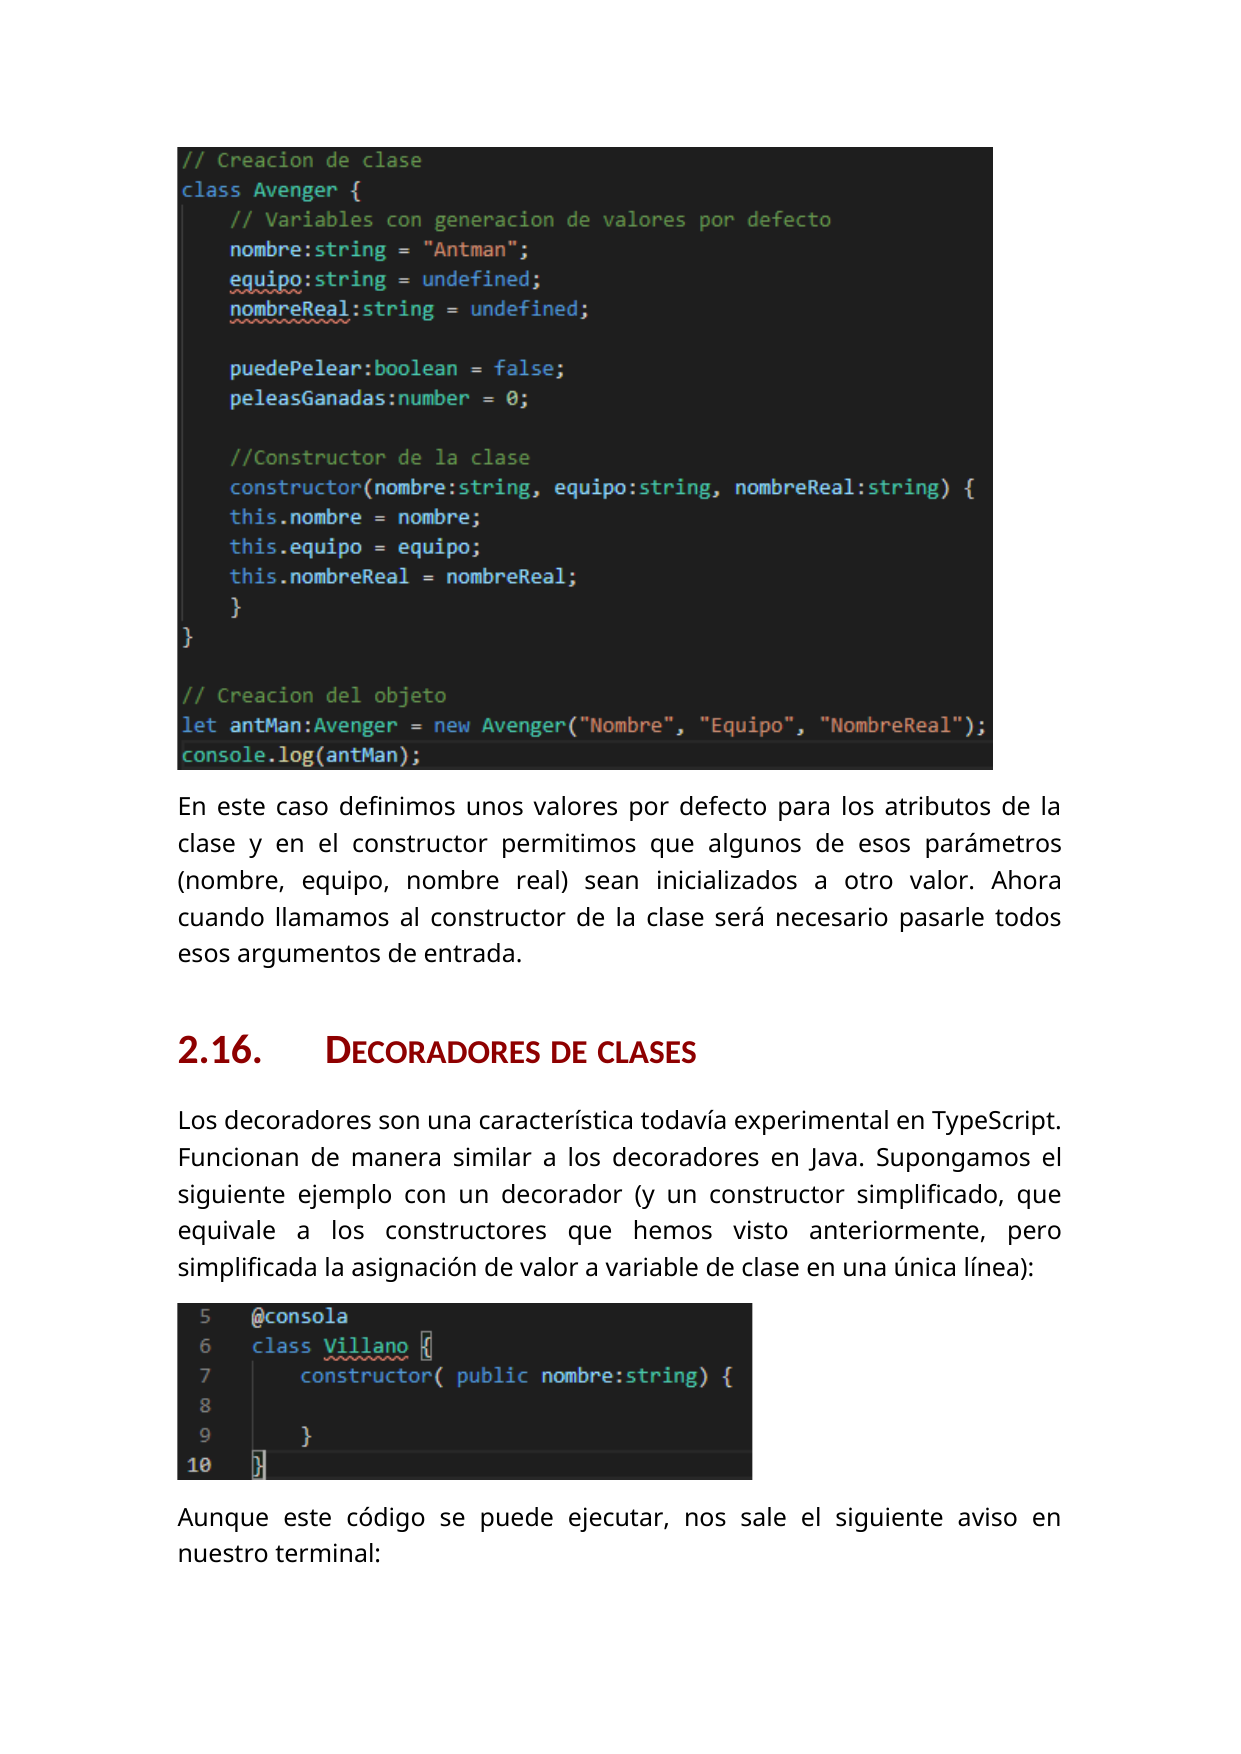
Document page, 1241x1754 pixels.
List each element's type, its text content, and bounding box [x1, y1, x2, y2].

subtitle Decoradores de clases [177, 1023, 1063, 1074]
text En este caso definimos unos valores por defecto para los atributos de la clase y en el constructor permitimos que algunos de esos parámetros (nombre, equipo, nombre real) sean inicializados a otro valor. Ahora cuando llamamos al constructor de la clase será necesario pasarle todos esos argumentos de entrada. [177, 789, 1063, 970]
picture [177, 147, 993, 770]
picture [177, 1303, 753, 1480]
text Aunque este código se puede ejecutar, nos sale el siguiente aviso en nuestro terminal: [177, 1499, 1063, 1570]
text Los decoradores son una característica todavía experimental en TypeScript. Funcionan de manera similar a los decoradores en Java. Supongamos el siguiente ejemplo con un decorador (y un constructor simplificado, que equivale a los constructores que hemos visto anteriormente, pero simplificada la asignación de valor a variable de clase en una única línea): [177, 1103, 1063, 1284]
